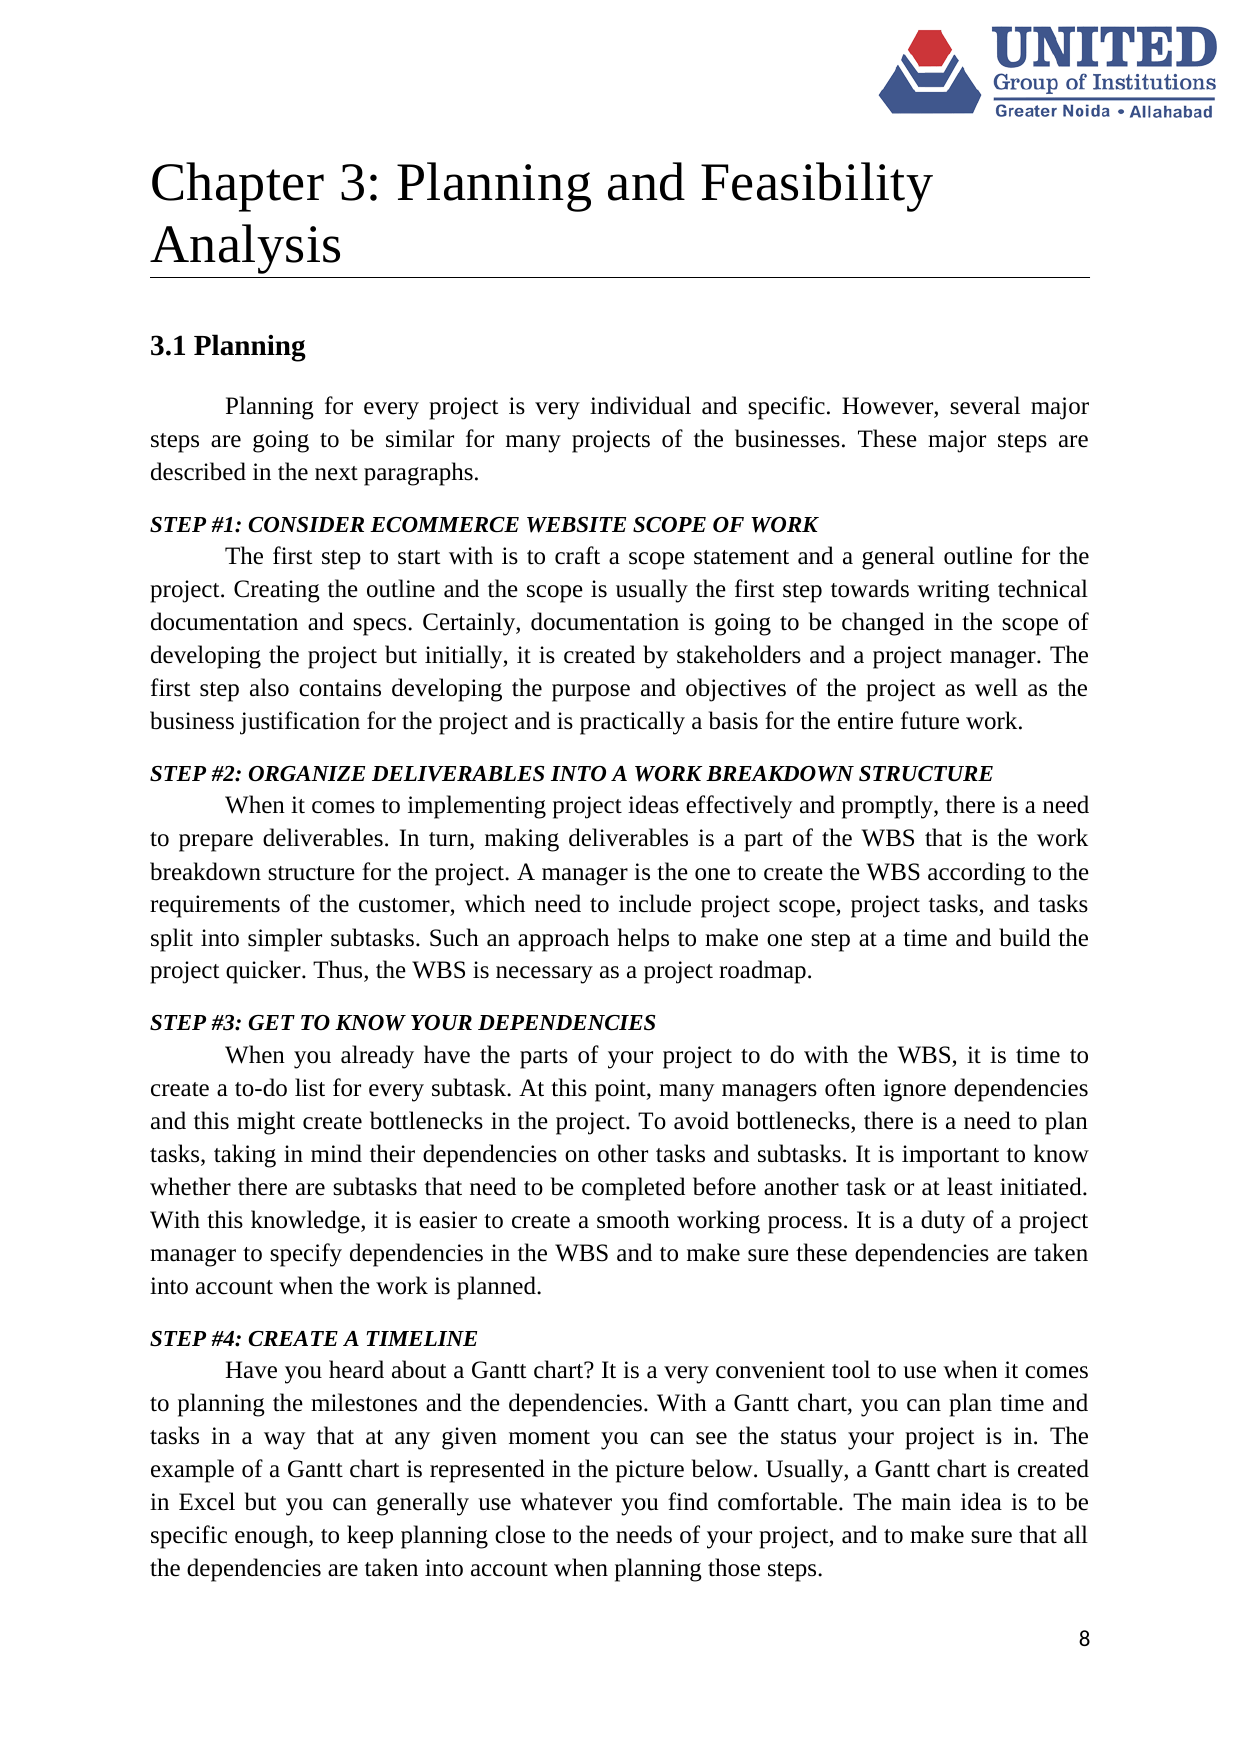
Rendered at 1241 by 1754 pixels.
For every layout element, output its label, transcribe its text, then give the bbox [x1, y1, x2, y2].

title Chapter 3: Planning and Feasibility Analysis [150, 150, 1090, 277]
picture [873, 20, 1218, 124]
subtitle STEP #3: GET TO KNOW YOUR DEPENDENCIES [150, 1009, 1090, 1036]
subtitle STEP #4: CREATE A TIMELINE [150, 1325, 1090, 1351]
subtitle STEP #2: ORGANIZE DELIVERABLES INTO A WORK BREAKDOWN STRUCTURE [150, 760, 1090, 787]
text Have you heard about a Gantt chart? It is a very convenient tool to use when it comes to planning the milestones and the dependencies. With a Gantt chart, you can plan time and tasks in a way that at any given moment you can see the status your project is in. The example of a Gantt chart is represented in the picture below. Usually, a Gantt chart is created in Excel but you can generally use whatever you find comfortable. The main idea is to be specific enough, to keep planning close to the needs of your project, and to make sure that all the dependencies are taken into account when planning those steps. [150, 1355, 1090, 1582]
text When you already have the parts of your project to do with the WBS, it is time to create a to-do list for every subtask. At this point, many managers often ignore dependencies and this might create bottlenecks in the project. To avoid bottlenecks, there is a need to plan tasks, taking in mind their dependencies on other tasks and subtasks. It is important to know whether there are subtasks that need to be completed before another task or at least initiated. With this knowledge, it is easier to create a smooth working process. It is a duty of a project manager to specify dependencies in the WBS and to make sure these dependencies are taken into account when the work is planned. [150, 1040, 1090, 1299]
text When it comes to implementing project ideas effectively and promptly, there is a need to prepare deliverables. In turn, making deliverables is a part of the WBS that is the work breakdown structure for the project. A manager is the one to create the WBS according to the requirements of the customer, which need to include project scope, project tasks, and tasks split into simpler subtasks. Such an approach helps to make one step at a time and build the project quicker. Thus, the WBS is necessary as a project roadmap. [150, 791, 1090, 984]
subtitle 3.1 Planning [150, 328, 1090, 361]
subtitle STEP #1: CONSIDER ECOMMERCE WEBSITE SCOPE OF WORK [150, 511, 1090, 537]
text Planning for every project is very individual and specific. However, several major steps are going to be similar for many projects of the businesses. These major steps are described in the next paragraphs. [150, 391, 1090, 486]
text The first step to start with is to craft a scope statement and a general outline for the project. Creating the outline and the scope is usually the first step towards writing technical documentation and specs. Certainly, documentation is going to be changed in the scope of developing the project but initially, it is created by stakeholders and a project manager. The first step also contains developing the purpose and objectives of the project as well as the business justification for the project and is practically a basis for the entire future work. [150, 541, 1090, 735]
